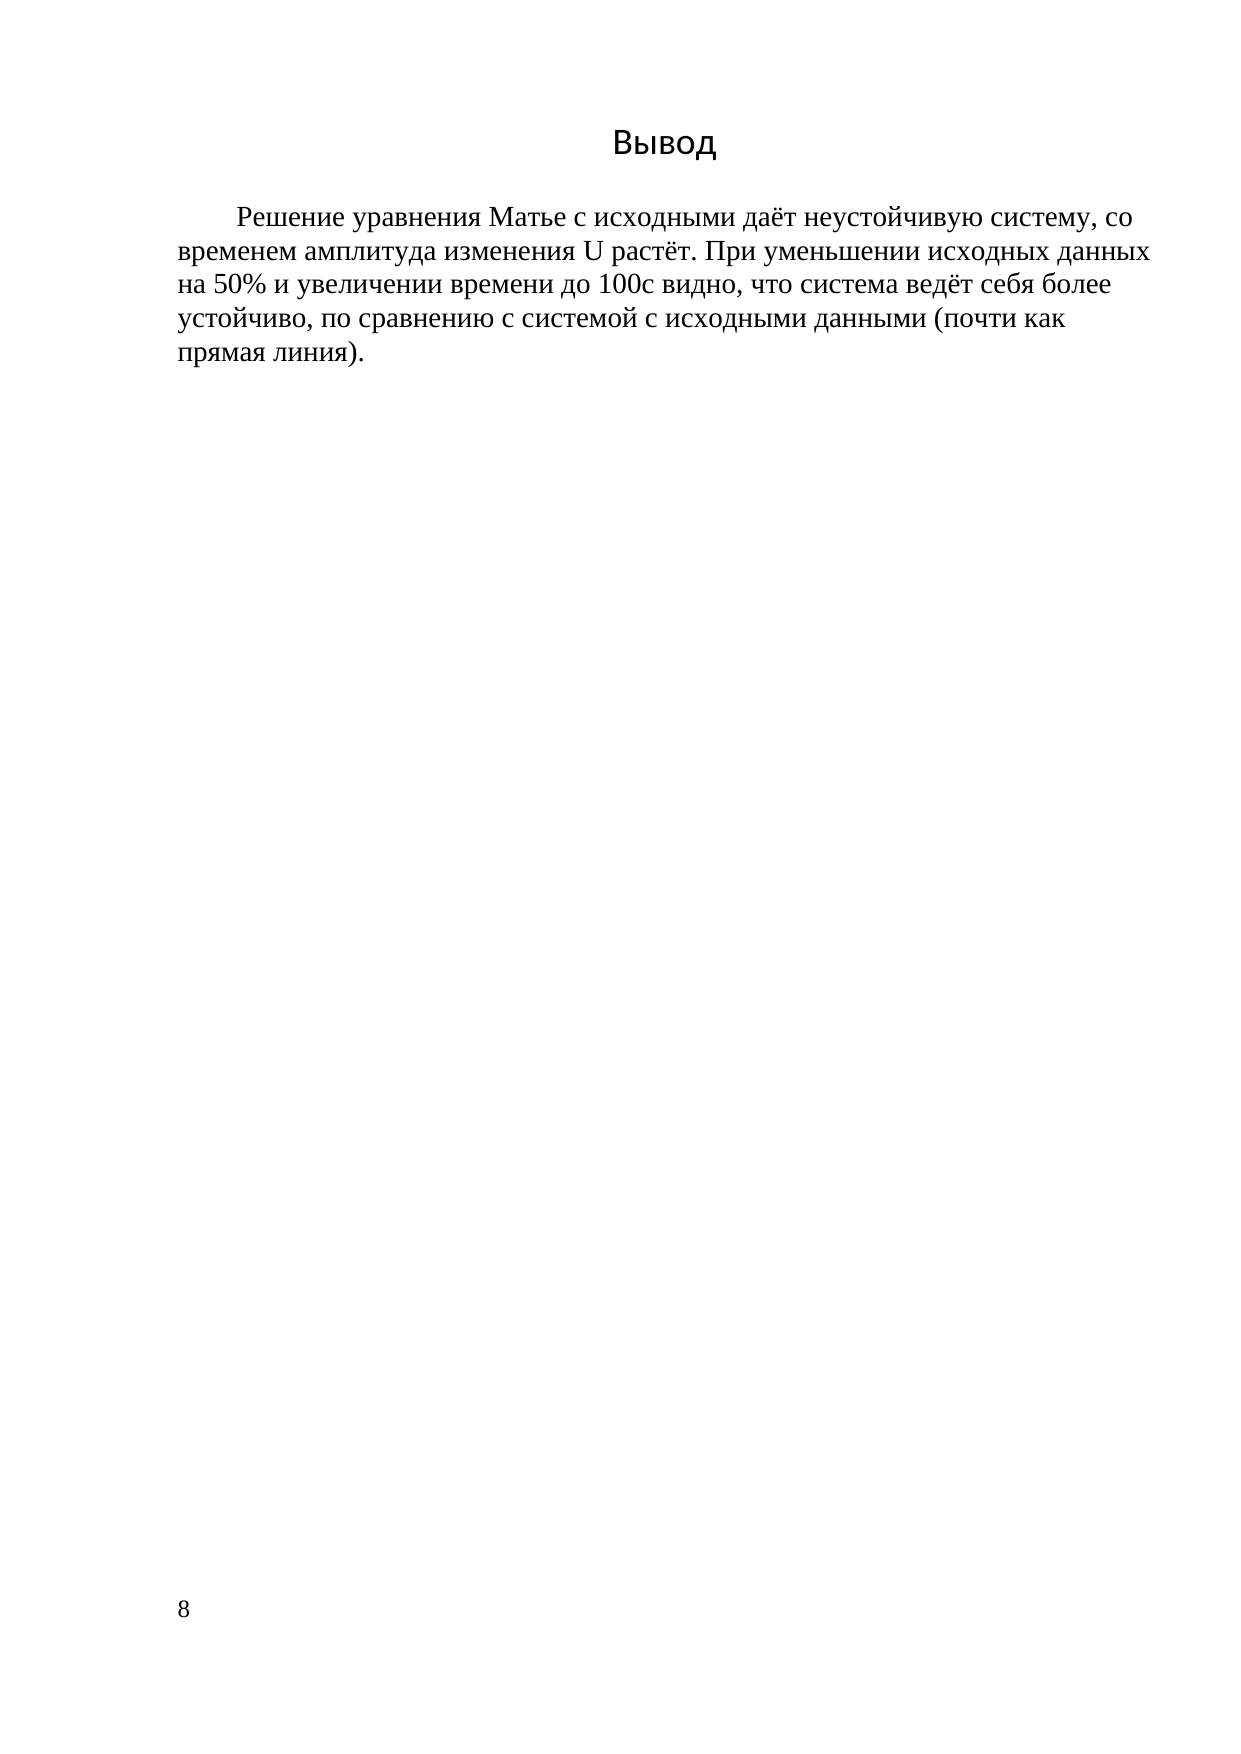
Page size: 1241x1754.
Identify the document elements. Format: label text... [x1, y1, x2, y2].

subtitle Вывод [177, 118, 1152, 164]
text Решение уравнения Матье с исходными даёт неустойчивую систему, со временем амплитуда изменения U растёт. При уменьшении исходных данных на 50% и увеличении времени до 100с видно, что система ведёт себя более устойчиво, по сравнению с системой с исходными данными (почти как прямая линия). [177, 199, 1152, 367]
